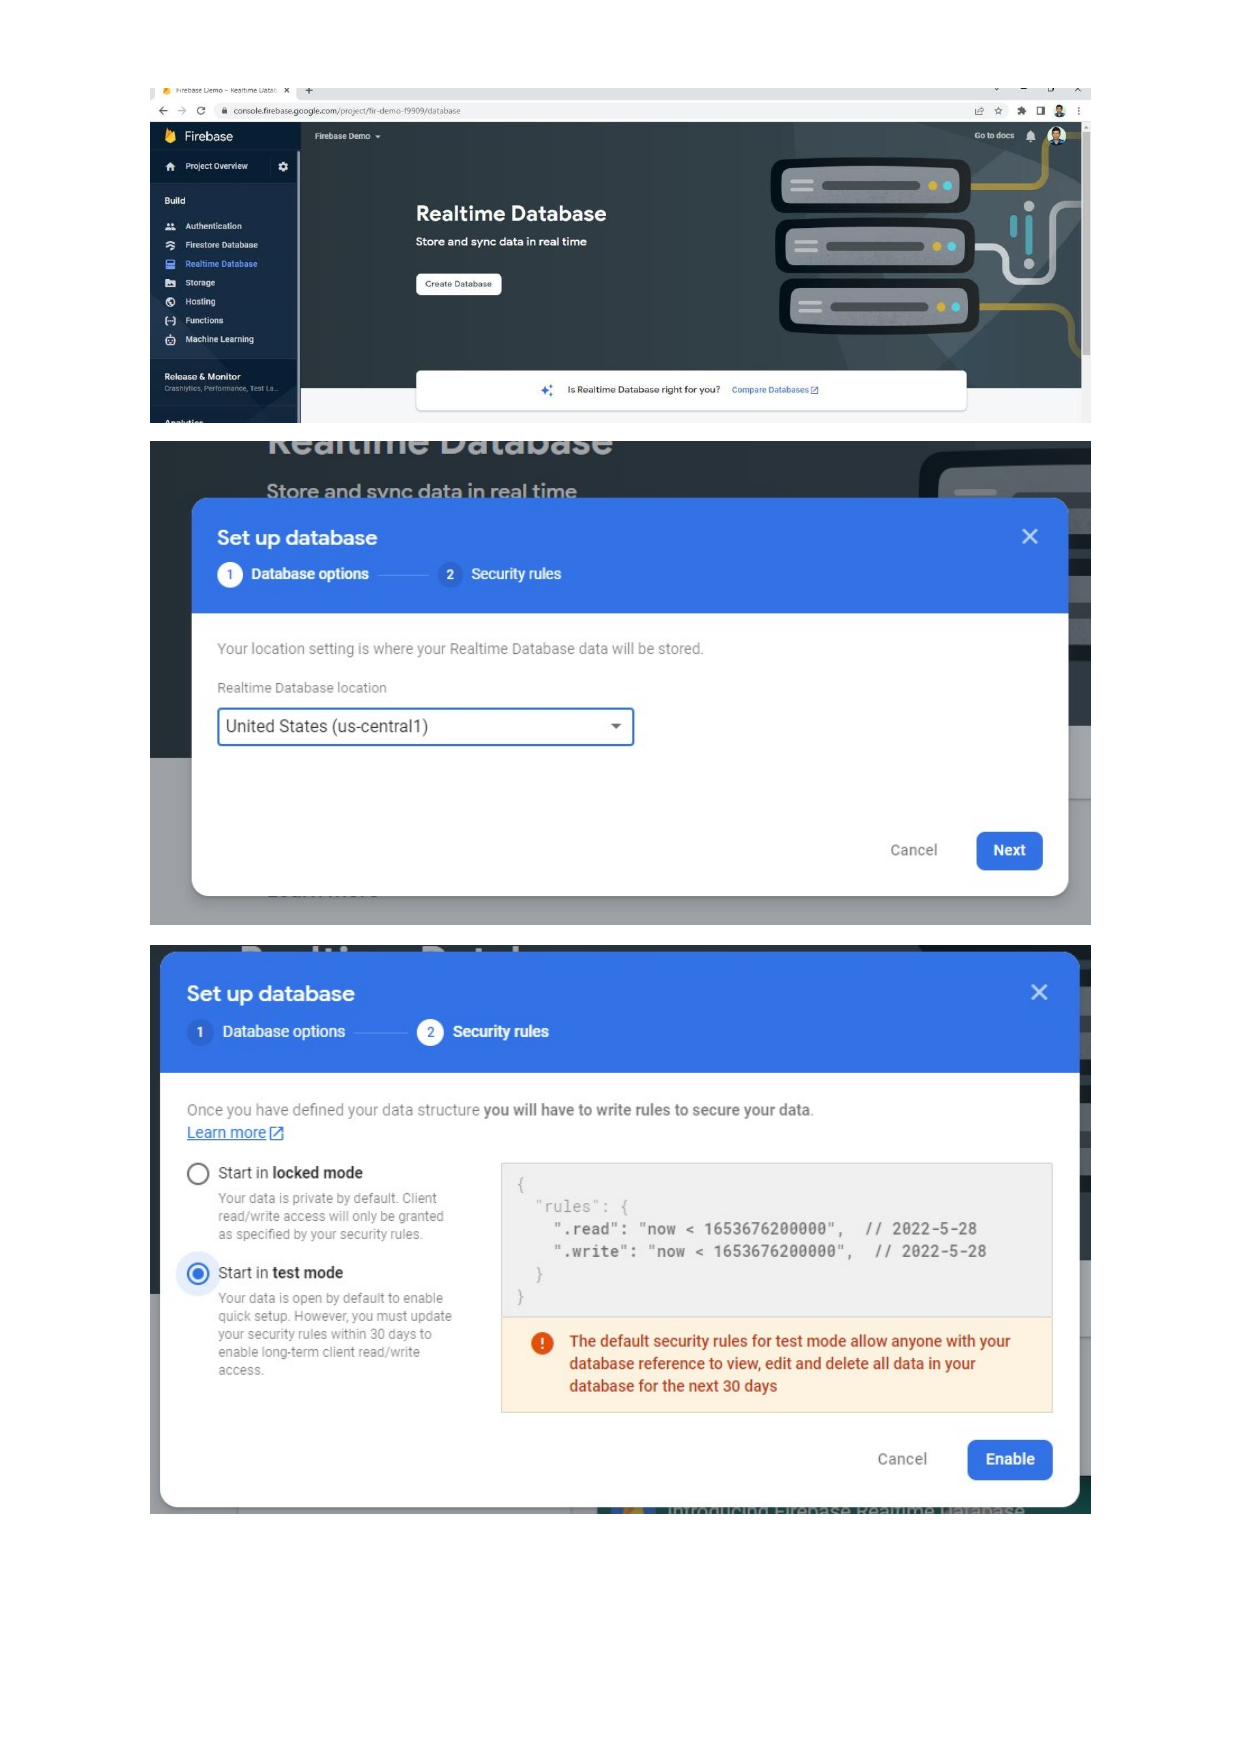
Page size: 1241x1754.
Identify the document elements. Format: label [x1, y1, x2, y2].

picture [150, 441, 1091, 925]
picture [150, 88, 1091, 423]
picture [150, 945, 1091, 1514]
